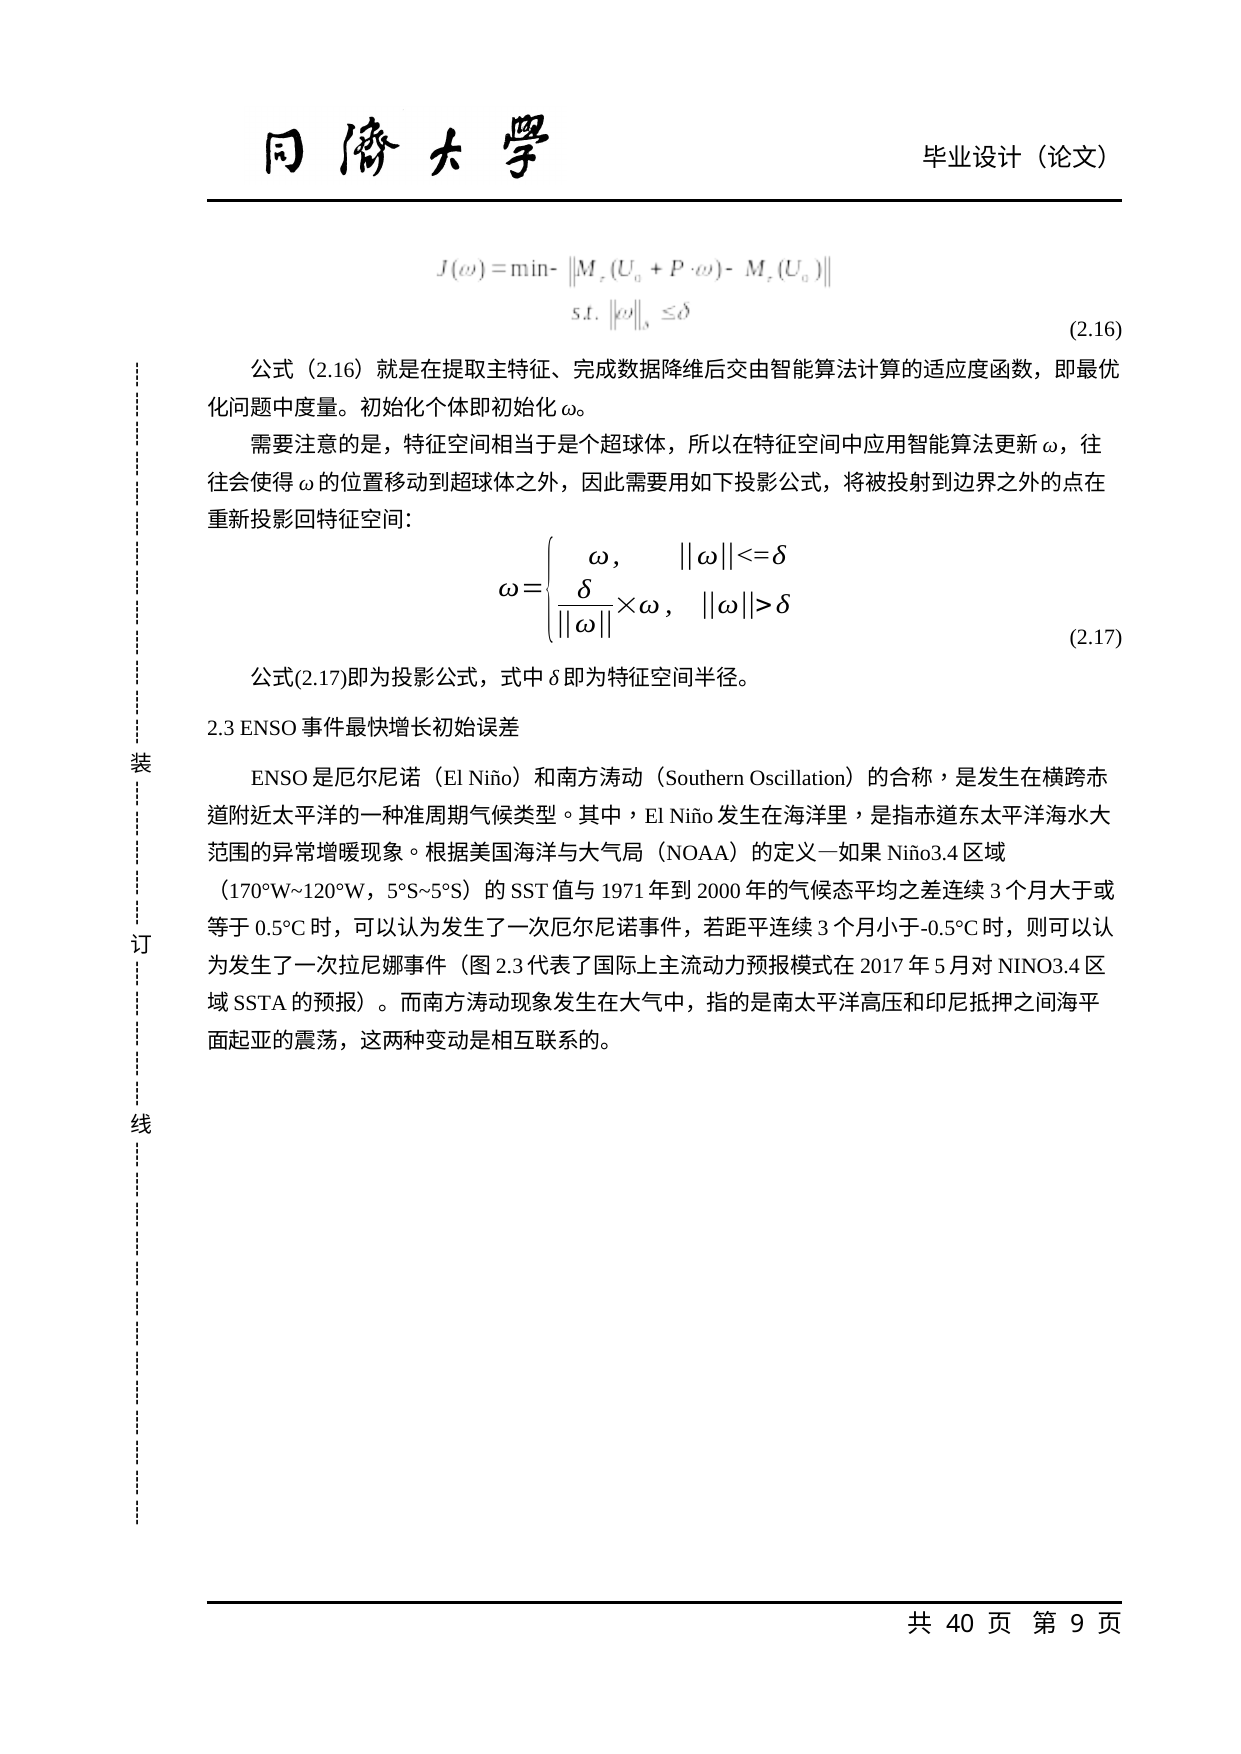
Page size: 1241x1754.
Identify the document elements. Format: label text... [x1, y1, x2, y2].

picture [244, 106, 567, 185]
text ENSO是厄尔尼诺（El Niño）和南方涛动（Southern Oscillation）的合称，是发生在横跨赤道附近太平洋的一种准周期气候类型。其中，El Niño发生在海洋里，是指赤道东太平洋海水大范围的异常增暖现象。根据美国海洋与大气局（NOAA）的定义—如果Niño3.4区域（170°W~120°W，5°S~5°S）的SST值与1971年到2000年的气候态平均之差连续3个月大于或等于0.5°C时，可以认为发生了一次厄尔尼诺事件，若距平连续3个月小于-0.5°C时，则可以认为发生了一次拉尼娜事件（图2.3代表了国际上主流动力预报模式在2017年5月对NINO3.4区域SSTA的预报）。而南方涛动现象发生在大气中，指的是南太平洋高压和印尼抵押之间海平面起亚的震荡，这两种变动是相互联系的。 [207, 756, 1122, 1056]
text (2.17) [207, 535, 1122, 649]
text 公式（2.16）就是在提取主特征、完成数据降维后交由智能算法计算的适应度函数，即最优化问题中度量。初始化个体即初始化ω。 [207, 348, 1122, 423]
text 需要注意的是，特征空间相当于是个超球体，所以在特征空间中应用智能算法更新ω，往往会使得ω的位置移动到超球体之外，因此需要用如下投影公式，将被投射到边界之外的点在重新投影回特征空间： [207, 423, 1122, 535]
subtitle 2.3 ENSO事件最快增长初始误差 [207, 706, 1122, 743]
text 公式(2.17)即为投影公式，式中δ即为特征空间半径。 [207, 656, 1122, 693]
text (2.16) [207, 251, 1122, 341]
